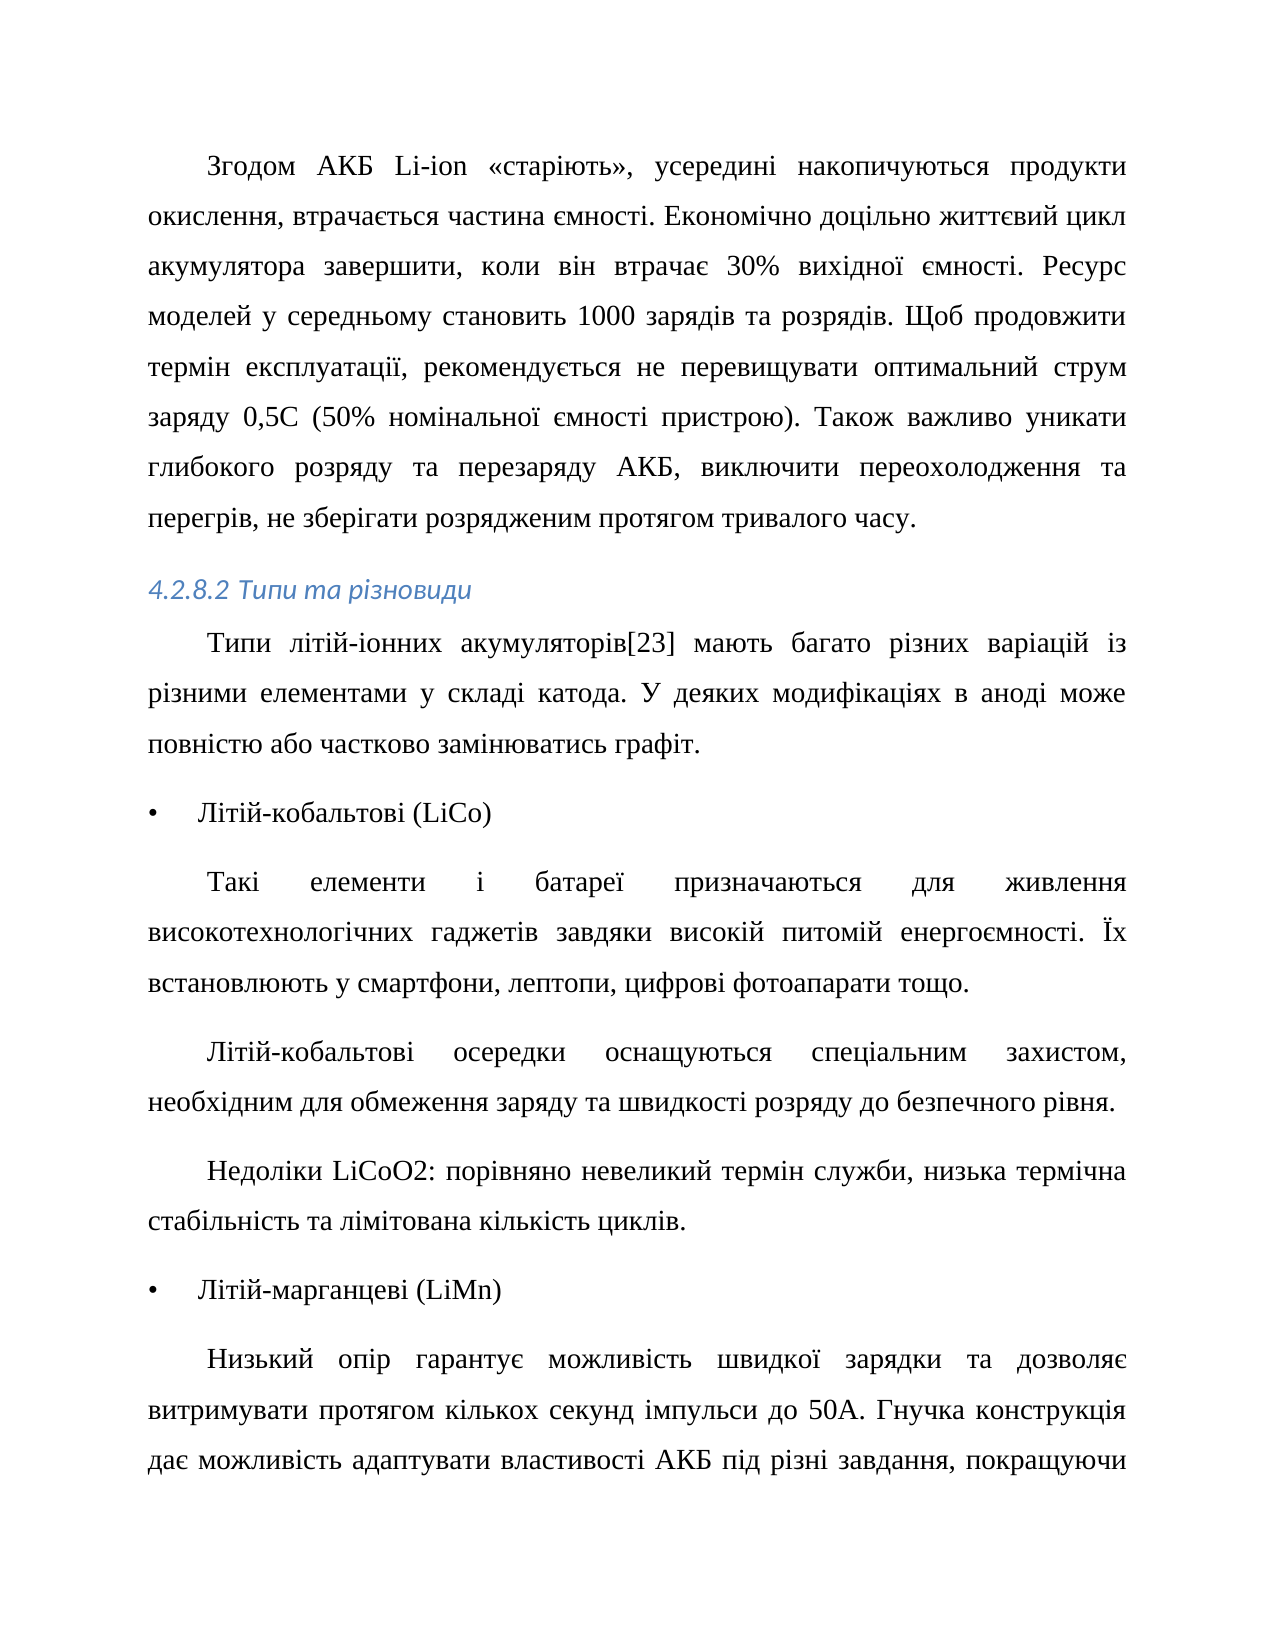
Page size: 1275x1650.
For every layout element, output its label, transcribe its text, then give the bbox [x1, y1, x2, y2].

list Літій-кобальтові (LiCo) [148, 795, 1127, 828]
text Недоліки LiCoO2: порівняно невеликий термін служби, низька термічна стабільність та лімітована кількість циклів. [148, 1153, 1127, 1237]
subtitle Типи та різновиди [148, 571, 1127, 607]
text Літій-кобальтові осередки оснащуються спеціальним захистом, необхідним для обмеження заряду та швидкості розряду до безпечного рівня. [148, 1034, 1127, 1118]
text Такі елементи і батареї призначаються для живлення високотехнологічних гаджетів завдяки високій питомій енергоємності. Їх встановлюють у смартфони, лептопи, цифрові фотоапарати тощо. [148, 864, 1127, 998]
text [148, 1342, 1127, 1476]
text Згодом АКБ Li-ion «старіють», усередині накопичуються продукти окислення, втрачається частина ємності. Економічно доцільно життєвий цикл акумулятора завершити, коли він втрачає 30% вихідної ємності. Ресурс моделей у середньому становить 1000 зарядів та розрядів. Щоб продовжити термін експлуатації, рекомендується не перевищувати оптимальний струм заряду 0,5С (50% номінальної ємності пристрою). Також важливо уникати глибокого розряду та перезаряду АКБ, виключити переохолодження та перегрів, не зберігати розрядженим протягом тривалого часу. [148, 148, 1127, 533]
list Літій-марганцеві (LiMn) [148, 1272, 1127, 1306]
text Типи літій-іонних акумуляторів[23] мають багато різних варіацій із різними елементами у складі катода. У деяких модифікаціях в аноді може повністю або частково замінюватись графіт. [148, 625, 1127, 759]
